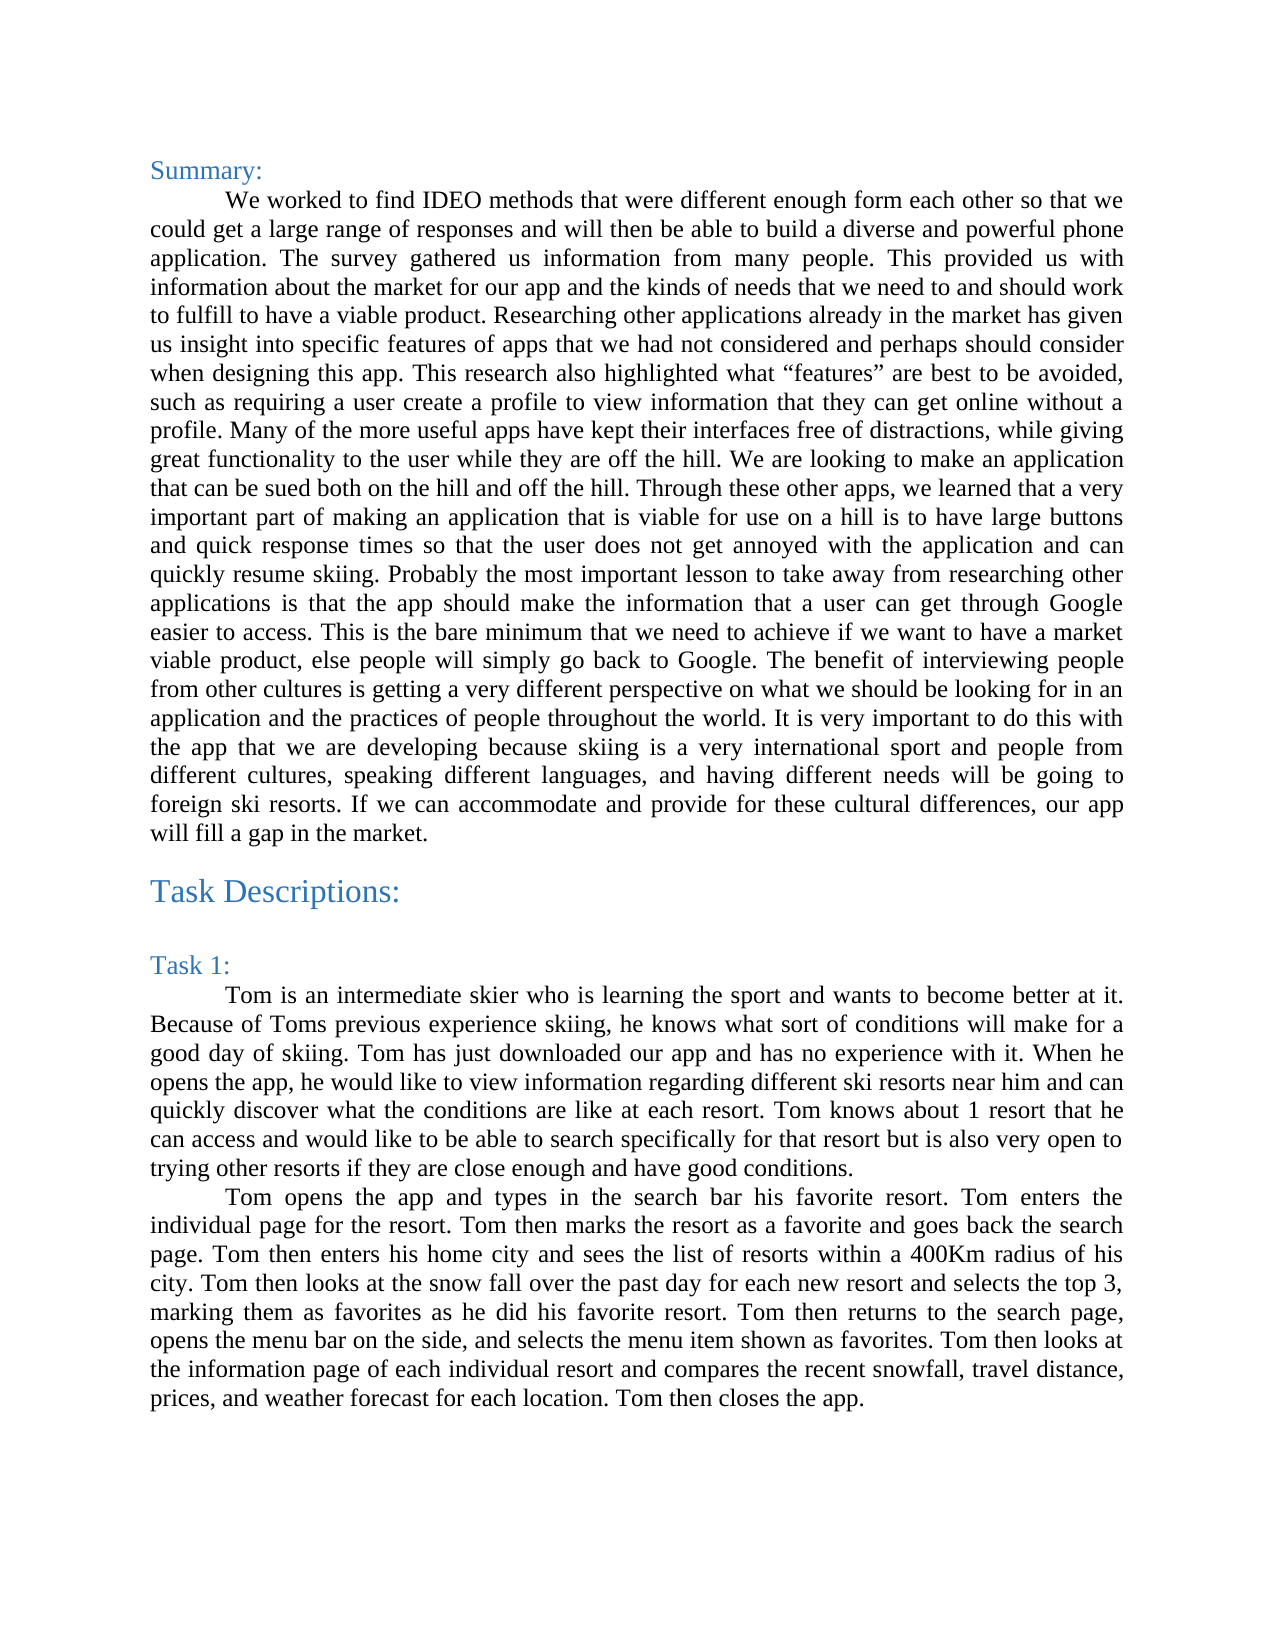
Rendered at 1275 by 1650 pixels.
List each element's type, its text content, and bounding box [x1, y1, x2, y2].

subtitle Summary: [150, 154, 1125, 185]
text Tom opens the app and types in the search bar his favorite resort. Tom enters the individual page for the resort. Tom then marks the resort as a favorite and goes back the search page. Tom then enters his home city and sees the list of resorts within a 400Km radius of his city. Tom then looks at the snow fall over the past day for each new resort and selects the top 3, marking them as favorites as he did his favorite resort. Tom then returns to the search page, opens the menu bar on the side, and selects the menu item shown as favorites. Tom then looks at the information page of each individual resort and compares the recent snowfall, travel distance, prices, and weather forecast for each location. Tom then closes the app. [150, 1182, 1125, 1412]
subtitle Task 1: [150, 949, 1125, 981]
text Tom is an intermediate skier who is learning the sport and wants to become better at it. Because of Toms previous experience skiing, he knows what sort of conditions will make for a good day of skiing. Tom has just downloaded our app and has no experience with it. When he opens the app, he would like to view information regarding different ski resorts near him and can quickly discover what the conditions are like at each resort. Tom knows about 1 resort that he can access and would like to be able to search specifically for that resort but is also very open to trying other resorts if they are close enough and have good conditions. [150, 981, 1125, 1182]
subtitle Task Descriptions: [150, 872, 1125, 910]
text We worked to find IDEO methods that were different enough form each other so that we could get a large range of responses and will then be able to build a diverse and powerful phone application. The survey gathered us information from many people. This provided us with information about the market for our app and the kinds of needs that we need to and should work to fulfill to have a viable product. Researching other applications already in the market has given us insight into specific features of apps that we had not considered and perhaps should consider when designing this app. This research also highlighted what “features” are best to be avoided, such as requiring a user create a profile to view information that they can get online without a profile. Many of the more useful apps have kept their interfaces free of distractions, while giving great functionality to the user while they are off the hill. We are looking to make an application that can be sued both on the hill and off the hill. Through these other apps, we learned that a very important part of making an application that is viable for use on a hill is to have large buttons and quick response times so that the user does not get annoyed with the application and can quickly resume skiing. Probably the most important lesson to take away from researching other applications is that the app should make the information that a user can get through Google easier to access. This is the bare minimum that we need to achieve if we want to have a market viable product, else people will simply go back to Google. The benefit of interviewing people from other cultures is getting a very different perspective on what we should be looking for in an application and the practices of people throughout the world. It is very important to do this with the app that we are developing because skiing is a very international sport and people from different cultures, speaking different languages, and having different needs will be going to foreign ski resorts. If we can accommodate and provide for these cultural differences, our app will fill a gap in the market. [150, 185, 1125, 847]
